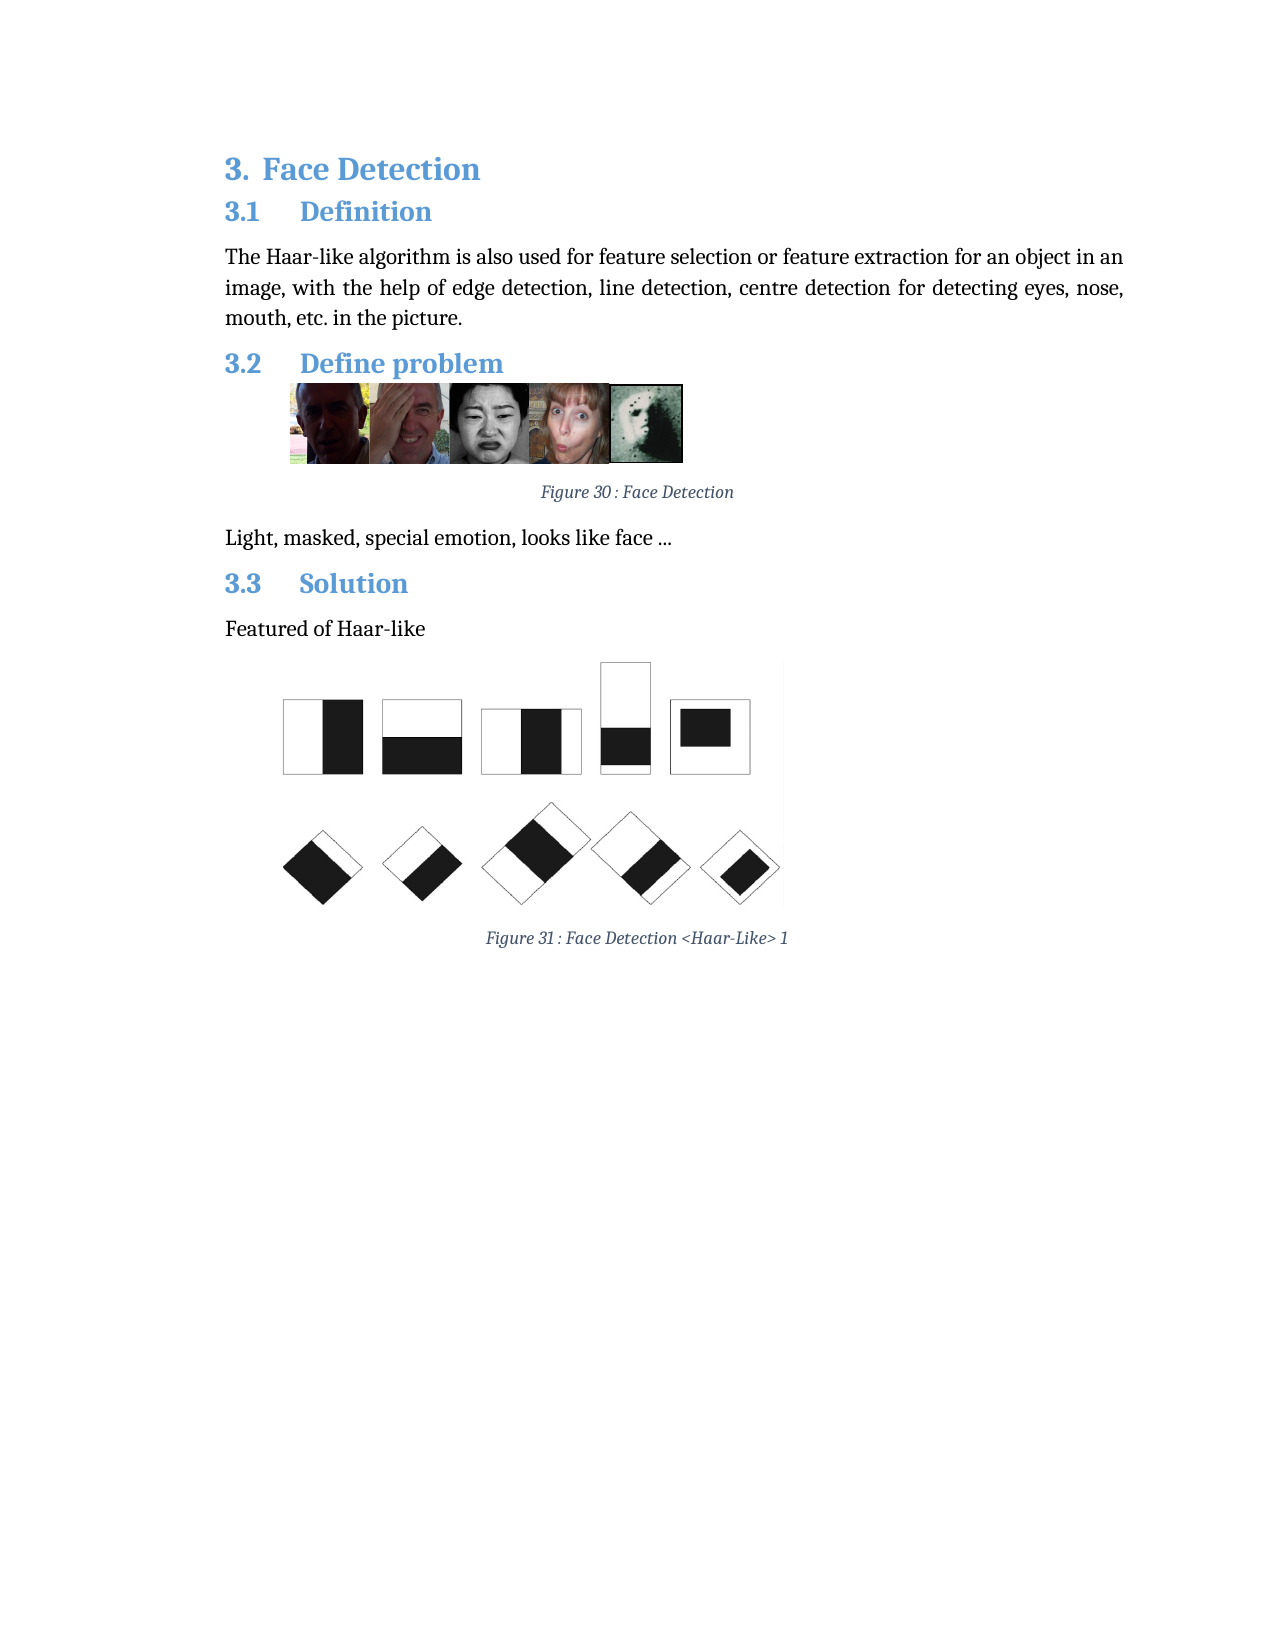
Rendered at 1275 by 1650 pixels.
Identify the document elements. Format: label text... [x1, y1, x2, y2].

picture [611, 386, 681, 462]
subtitle Face Detection [225, 150, 1125, 188]
list Featured of Haar-like [225, 616, 1125, 642]
subtitle Definition [225, 196, 1125, 229]
picture [279, 658, 784, 909]
subtitle Define problem [225, 347, 1125, 381]
subtitle Solution [225, 567, 1125, 601]
list The Haar-like algorithm is also used for feature selection or feature extraction for an object in an image, with the help of edge detection, line detection, centre detection for detecting eyes, nose, mouth, etc. in the picture. [225, 301, 1125, 331]
picture [289, 383, 610, 464]
list Light, masked, special emotion, looks like face ... [225, 524, 1125, 551]
